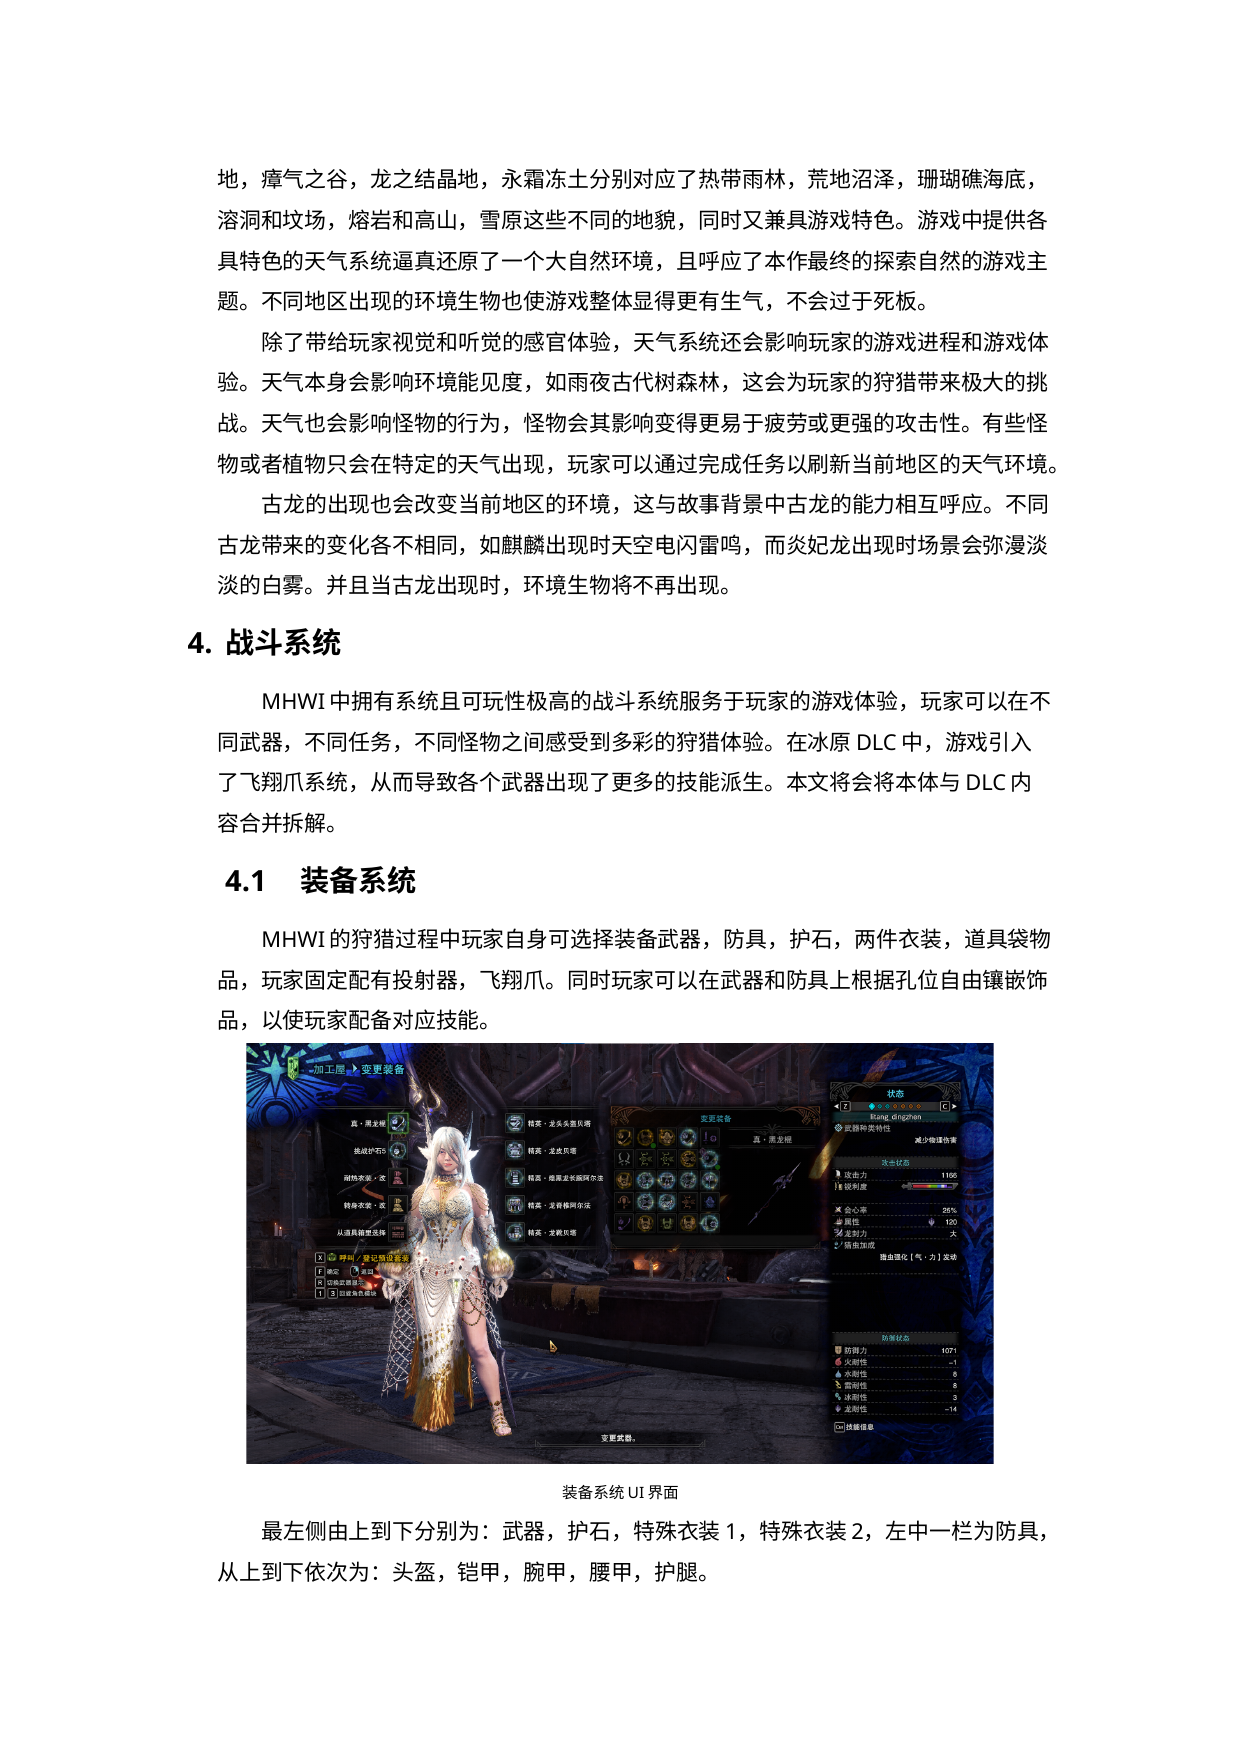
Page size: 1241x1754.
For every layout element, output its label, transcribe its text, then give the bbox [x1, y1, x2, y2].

text MHWI中拥有系统且可玩性极高的战斗系统服务于玩家的游戏体验，玩家可以在不同武器，不同任务，不同怪物之间感受到多彩的狩猎体验。在冰原DLC中，游戏引入了飞翔爪系统，从而导致各个武器出现了更多的技能派生。本文将会将本体与DLC内容合并拆解。 [217, 684, 1053, 838]
picture [246, 1043, 994, 1464]
text 装备系统UI界面 [187, 1476, 1053, 1508]
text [217, 162, 1053, 316]
text 最左侧由上到下分别为：武器，护石，特殊衣装1，特殊衣装2，左中一栏为防具，从上到下依次为：头盔，铠甲，腕甲，腰甲，护腿。 [217, 1514, 1053, 1587]
list 战斗系统 [187, 608, 1053, 673]
text 除了带给玩家视觉和听觉的感官体验，天气系统还会影响玩家的游戏进程和游戏体验。天气本身会影响环境能见度，如雨夜古代树森林，这会为玩家的狩猎带来极大的挑战。天气也会影响怪物的行为，怪物会其影响变得更易于疲劳或更强的攻击性。有些怪物或者植物只会在特定的天气出现，玩家可以通过完成任务以刷新当前地区的天气环境。 [217, 324, 1053, 479]
text 古龙的出现也会改变当前地区的环境，这与故事背景中古龙的能力相互呼应。不同古龙带来的变化各不相同，如麒麟出现时天空电闪雷鸣，而炎妃龙出现时场景会弥漫淡淡的白雾。并且当古龙出现时，环境生物将不再出现。 [217, 487, 1053, 600]
text MHWI的狩猎过程中玩家自身可选择装备武器，防具，护石，两件衣装，道具袋物品，玩家固定配有投射器，飞翔爪。同时玩家可以在武器和防具上根据孔位自由镶嵌饰品，以使玩家配备对应技能。 [217, 922, 1053, 1035]
list 装备系统 [225, 846, 1053, 911]
